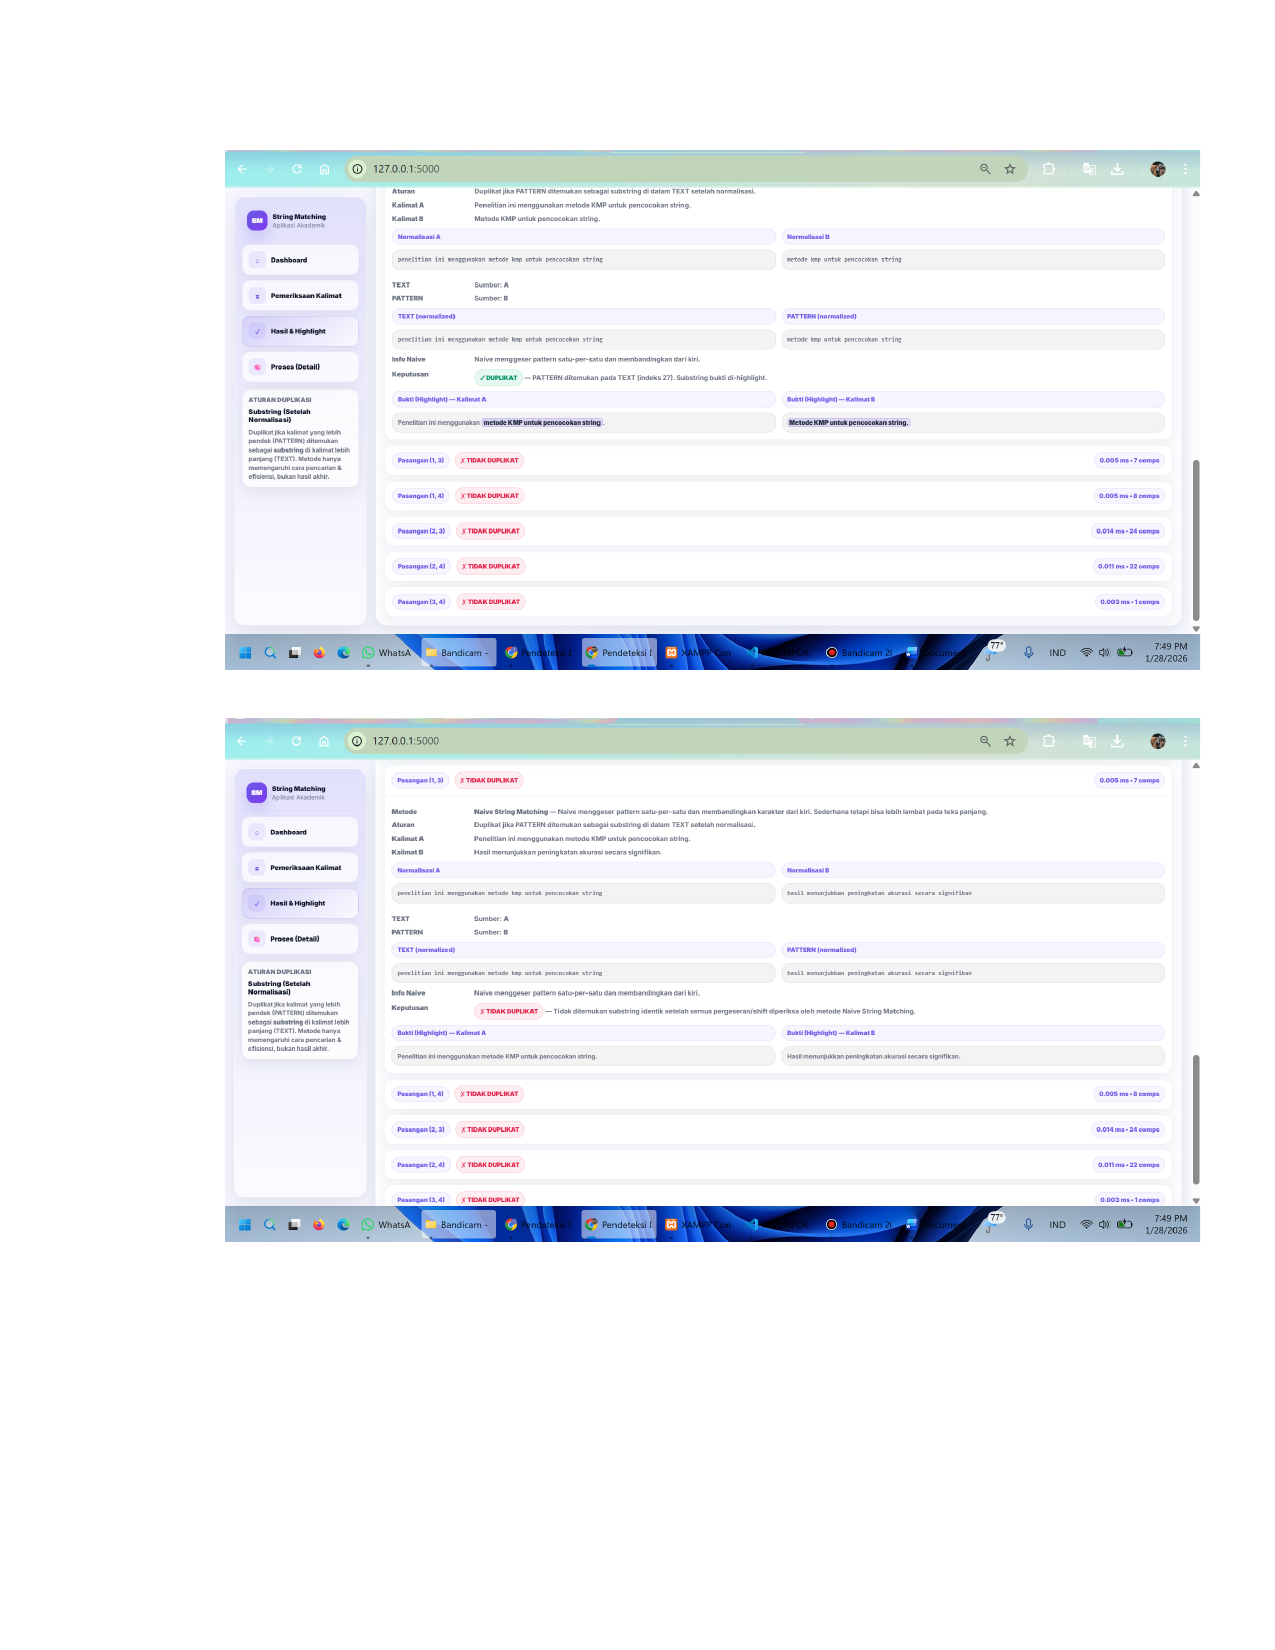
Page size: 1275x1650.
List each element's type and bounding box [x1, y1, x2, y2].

picture [225, 150, 1200, 670]
picture [225, 718, 1200, 1242]
